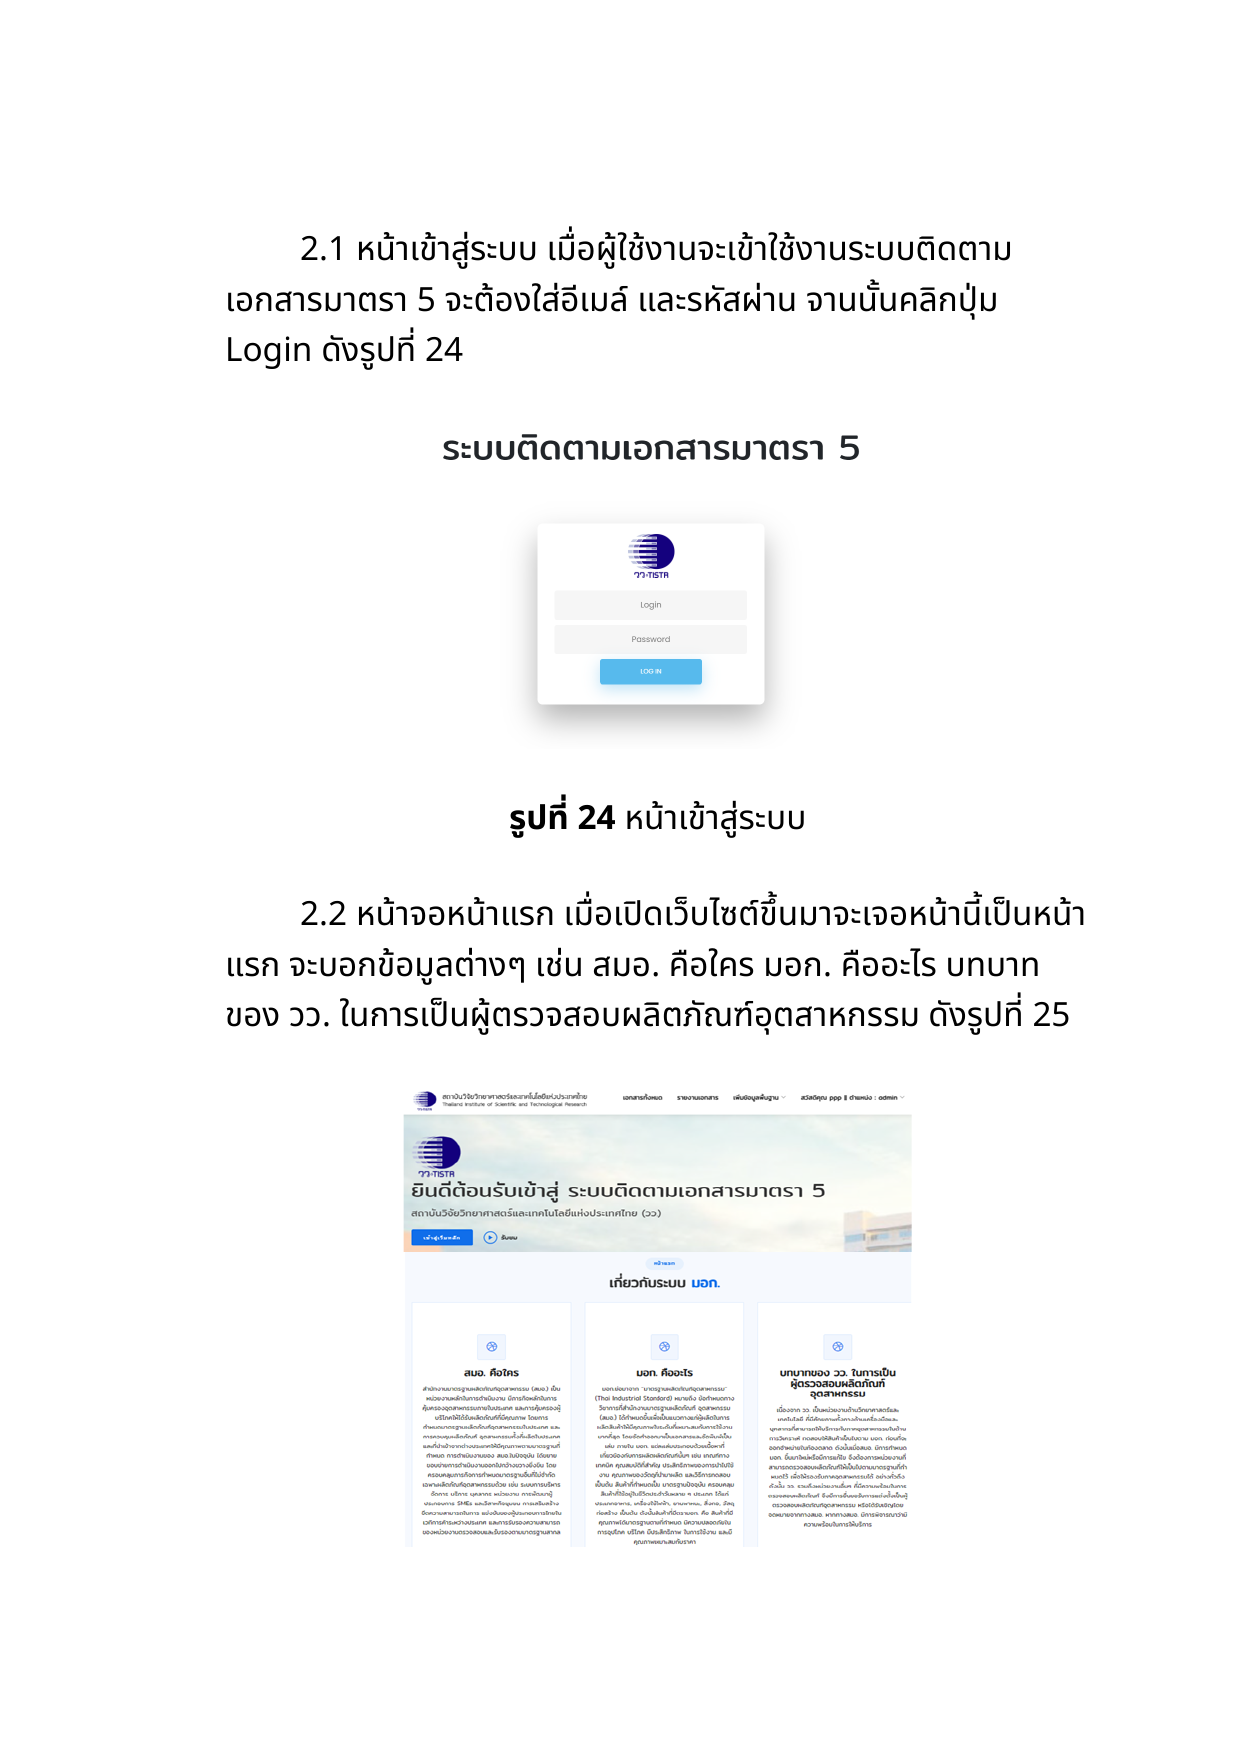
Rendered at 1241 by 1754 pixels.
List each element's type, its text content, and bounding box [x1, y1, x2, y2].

picture [368, 422, 947, 749]
picture [403, 1087, 912, 1547]
text รูปที่ 24 หน้าเข้าสู่ระบบ [225, 794, 1090, 844]
text 2.2 หน้าจอหน้าแรก เมื่อเปิดเว็บไซต์ขึ้นมาจะเจอหน้านี้เป็นหน้าแรก จะบอกข้อมูลต่างๆ เช่น สมอ. คือใคร มอก. คืออะไร บทบาทของ วว. ในการเป็นผู้ตรวจสอบผลิตภัณฑ์อุตสาหกรรม ดังรูปที่ 25 [225, 890, 1090, 1042]
text 2.1 หน้าเข้าสู่ระบบ เมื่อผู้ใช้งานจะเข้าใช้งานระบบติดตามเอกสารมาตรา 5 จะต้องใส่อีเมล์ และรหัสผ่าน จานนั้นคลิกปุ่ม Login ดังรูปที่ 24 [225, 225, 1090, 377]
